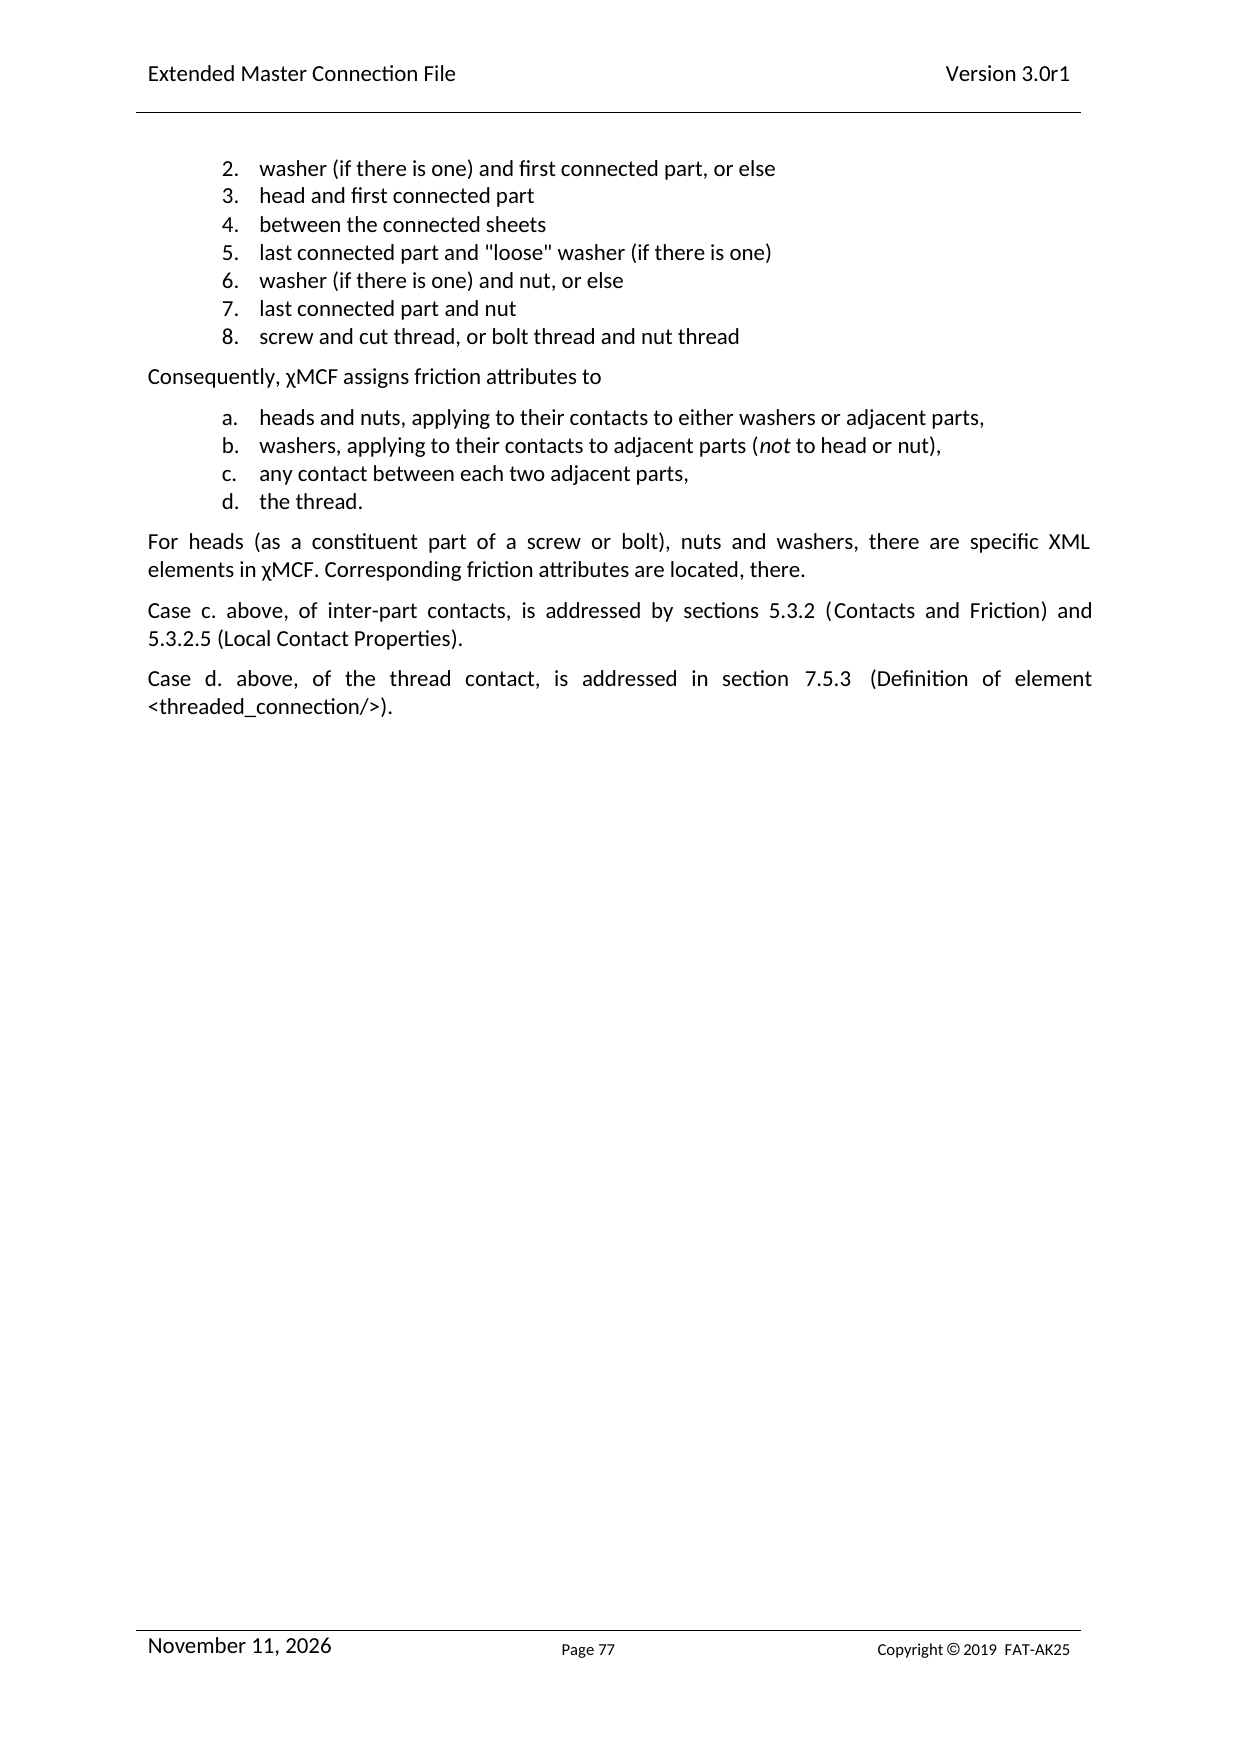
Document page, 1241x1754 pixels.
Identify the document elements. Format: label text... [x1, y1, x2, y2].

list between the connected sheets [222, 210, 1092, 238]
list washers, applying to their contacts to adjacent parts (not to head or nut), [222, 431, 1092, 459]
text Consequently, χMCF assigns friction attributes to [148, 362, 1092, 390]
list head and first connected part [222, 182, 1092, 210]
list last connected part and "loose" washer (if there is one) [222, 238, 1092, 266]
list washer (if there is one) and nut, or else [222, 266, 1092, 294]
list last connected part and nut [222, 294, 1092, 322]
list washer (if there is one) and first connected part, or else [222, 154, 1092, 182]
text Case c. above, of inter-part contacts, is addressed by sections 5.3.2 (Contacts and Friction) and 5.3.2.5 (Local Contact Properties). [148, 596, 1092, 652]
list screw and cut thread, or bolt thread and nut thread [222, 322, 1092, 350]
list any contact between each two adjacent parts, [222, 459, 1092, 487]
text For heads (as a constituent part of a screw or bolt), nuts and washers, there are specific XML elements in χMCF. Corresponding friction attributes are located, there. [148, 527, 1092, 583]
list the thread. [222, 487, 1092, 515]
list heads and nuts, applying to their contacts to either washers or adjacent parts, [222, 403, 1092, 431]
text Case d. above, of the thread contact, is addressed in section 7.5.3 (Definition of element <threaded_connection/>). [148, 664, 1092, 721]
